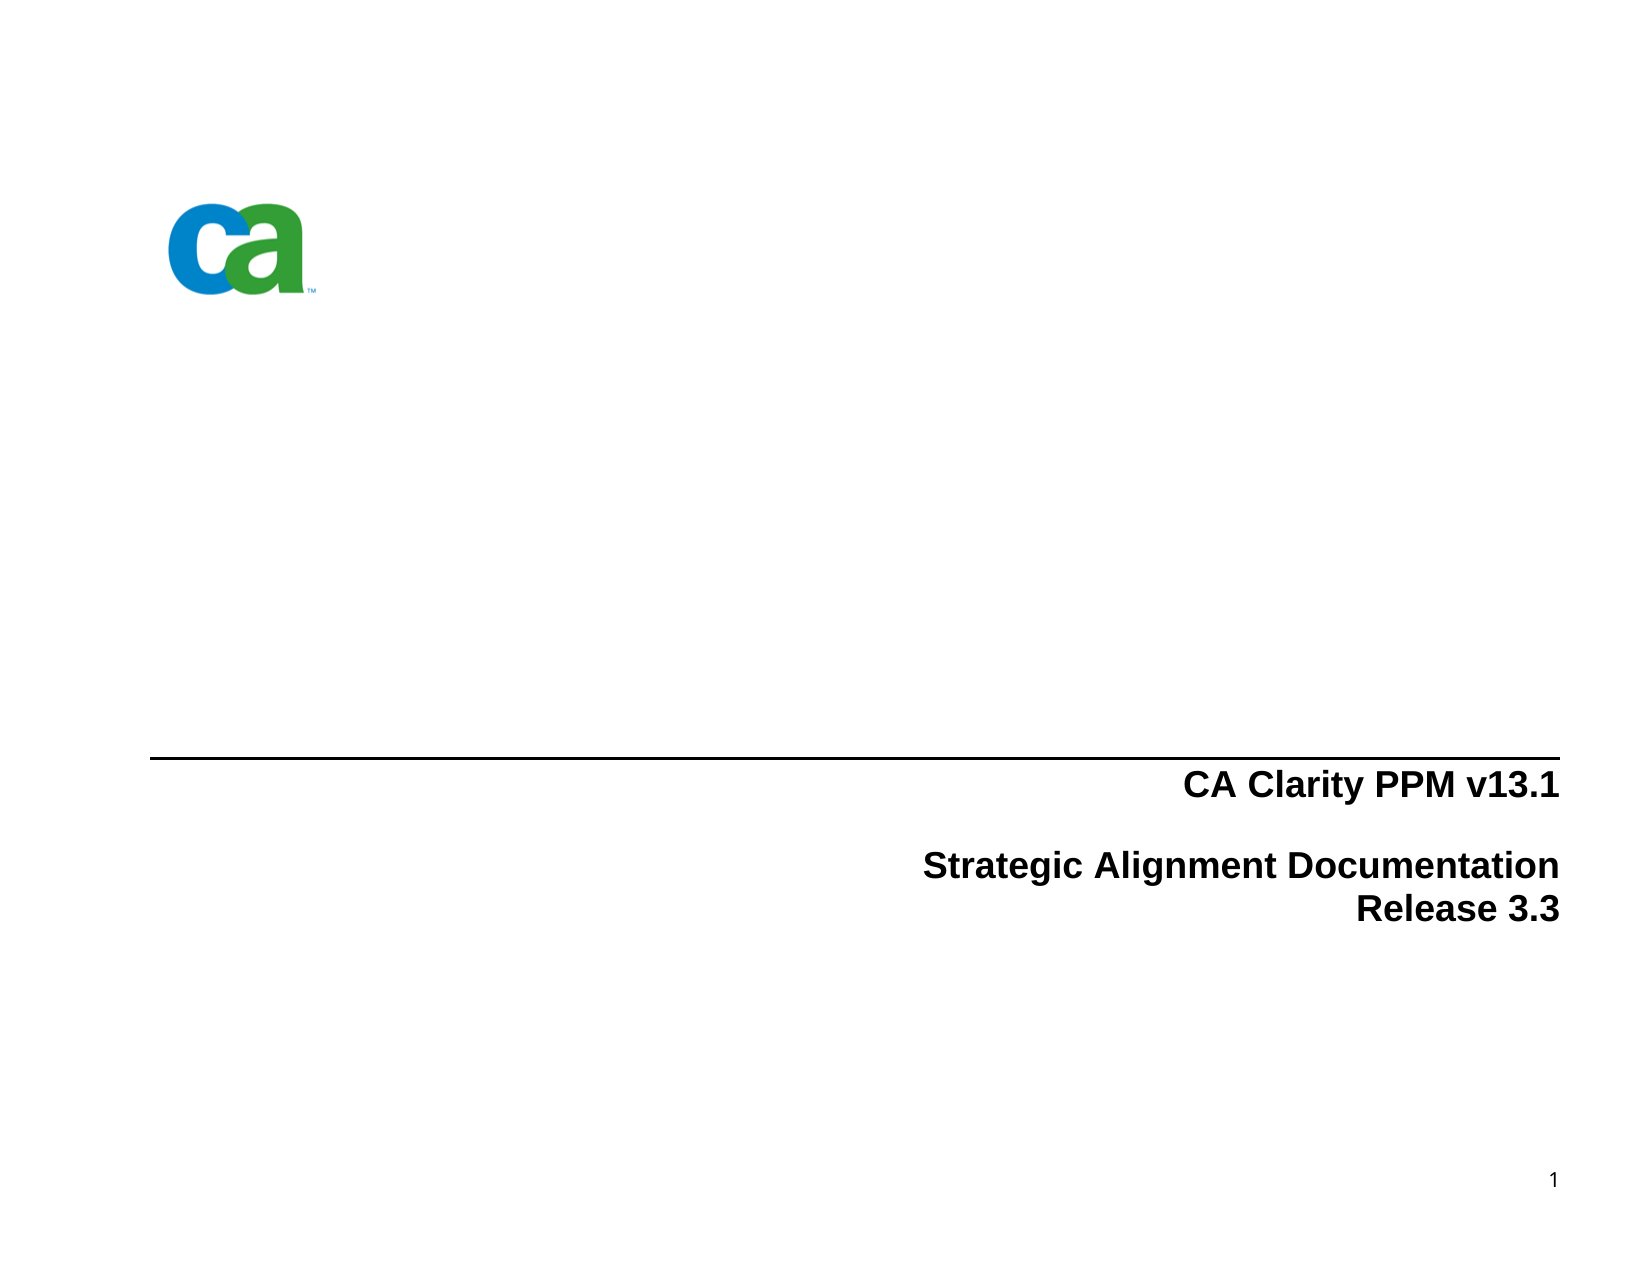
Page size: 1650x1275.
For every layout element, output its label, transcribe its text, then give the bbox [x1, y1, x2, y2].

title CA Clarity PPM v13.1 [150, 760, 1560, 806]
picture [150, 164, 330, 345]
title Strategic Alignment Documentation Release 3.3 [150, 838, 1560, 929]
